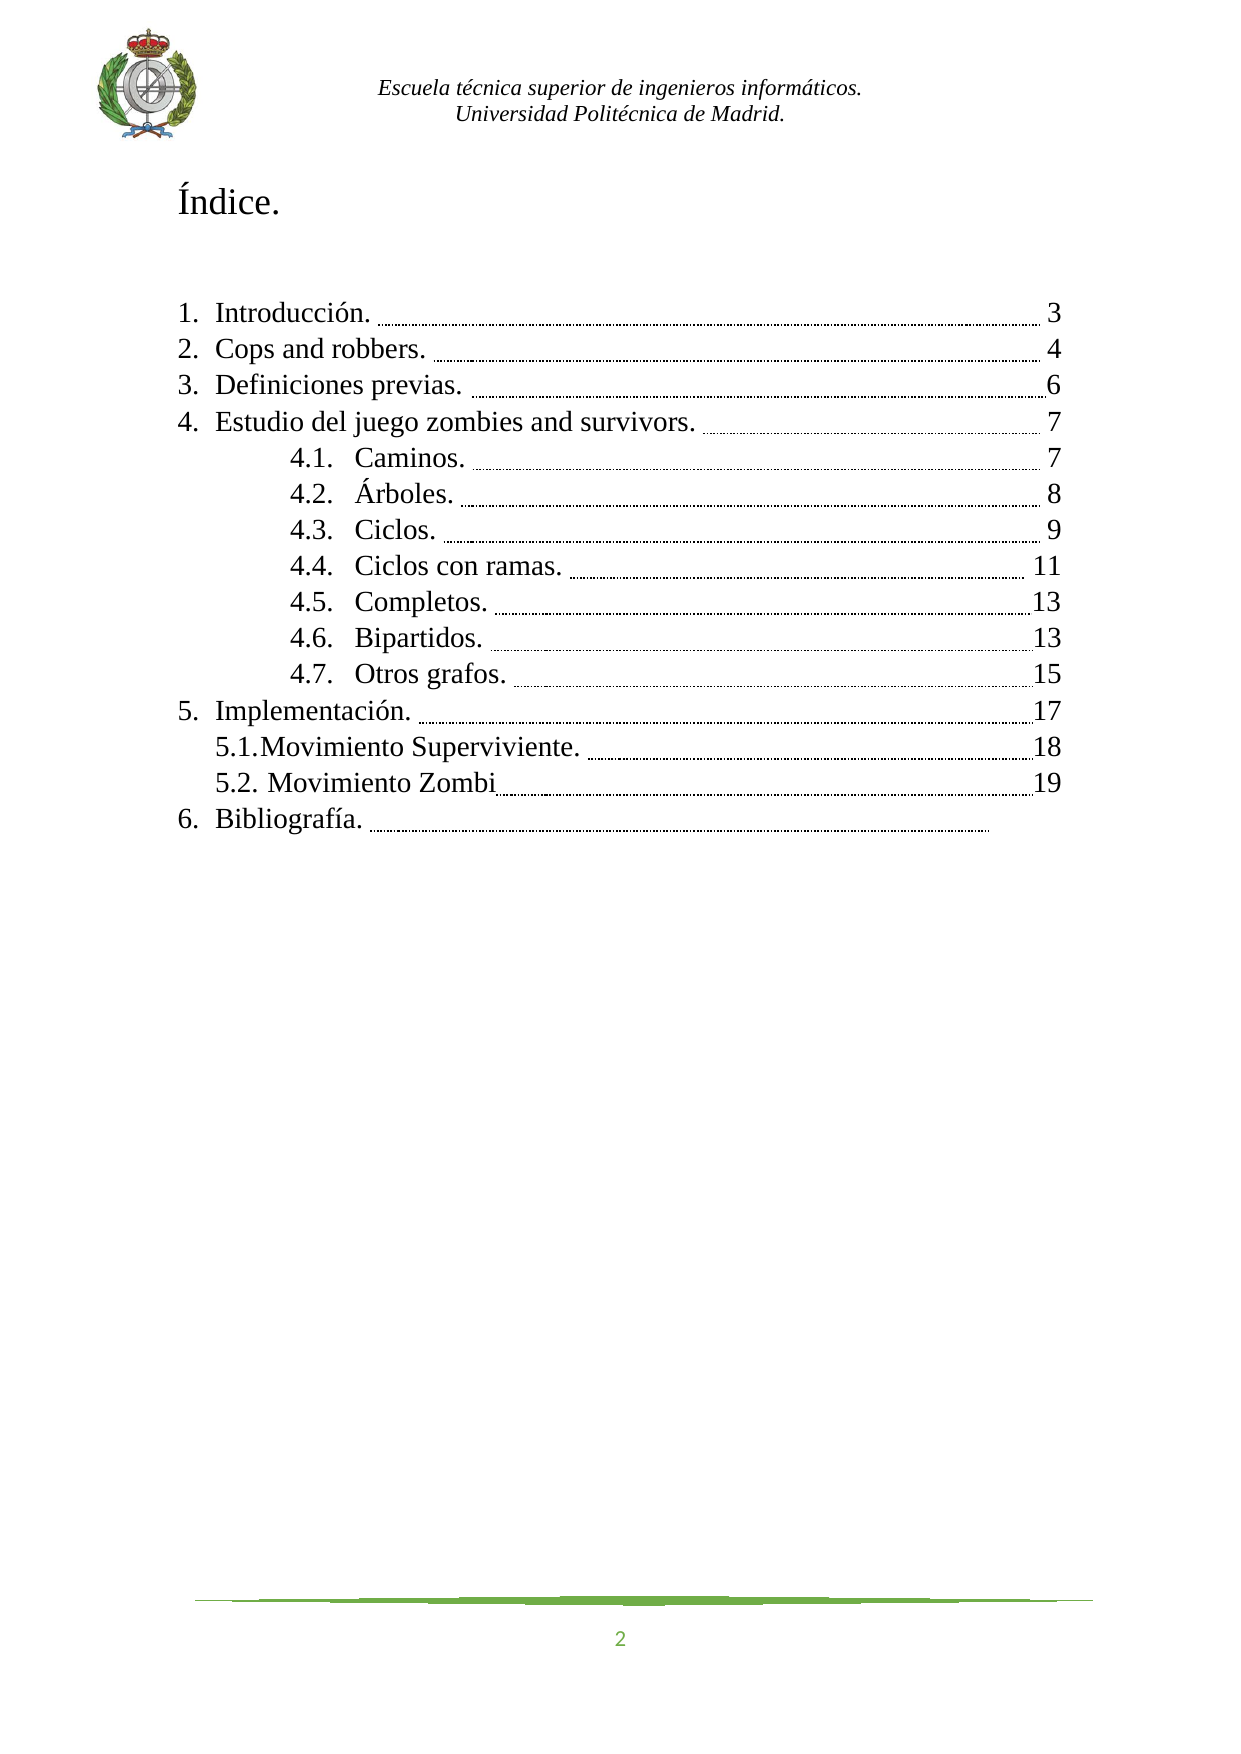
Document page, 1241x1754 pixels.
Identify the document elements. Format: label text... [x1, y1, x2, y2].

list Movimiento Superviviente. 18 [215, 729, 1063, 762]
list Definiciones previas. 6 [177, 367, 1063, 401]
list Movimiento Zombi 19 [215, 765, 1063, 799]
list Cops and robbers. 4 [177, 331, 1063, 365]
list Otros grafos. 15 [290, 657, 1063, 690]
list Bibliografía. [177, 801, 1063, 835]
list Bipartidos. 13 [290, 621, 1063, 654]
list Completos. 13 [290, 584, 1063, 618]
list Ciclos. 9 [290, 512, 1063, 546]
list Ciclos con ramas. 11 [290, 548, 1063, 582]
list Implementación. 17 [177, 693, 1063, 726]
list Estudio del juego zombies and survivors. 7 [177, 404, 1063, 437]
list Introducción. 3 [177, 295, 1063, 329]
list Árboles. 8 [290, 476, 1063, 509]
list Caminos. 7 [290, 440, 1063, 473]
text Índice. [177, 179, 1063, 222]
picture [82, 21, 214, 147]
